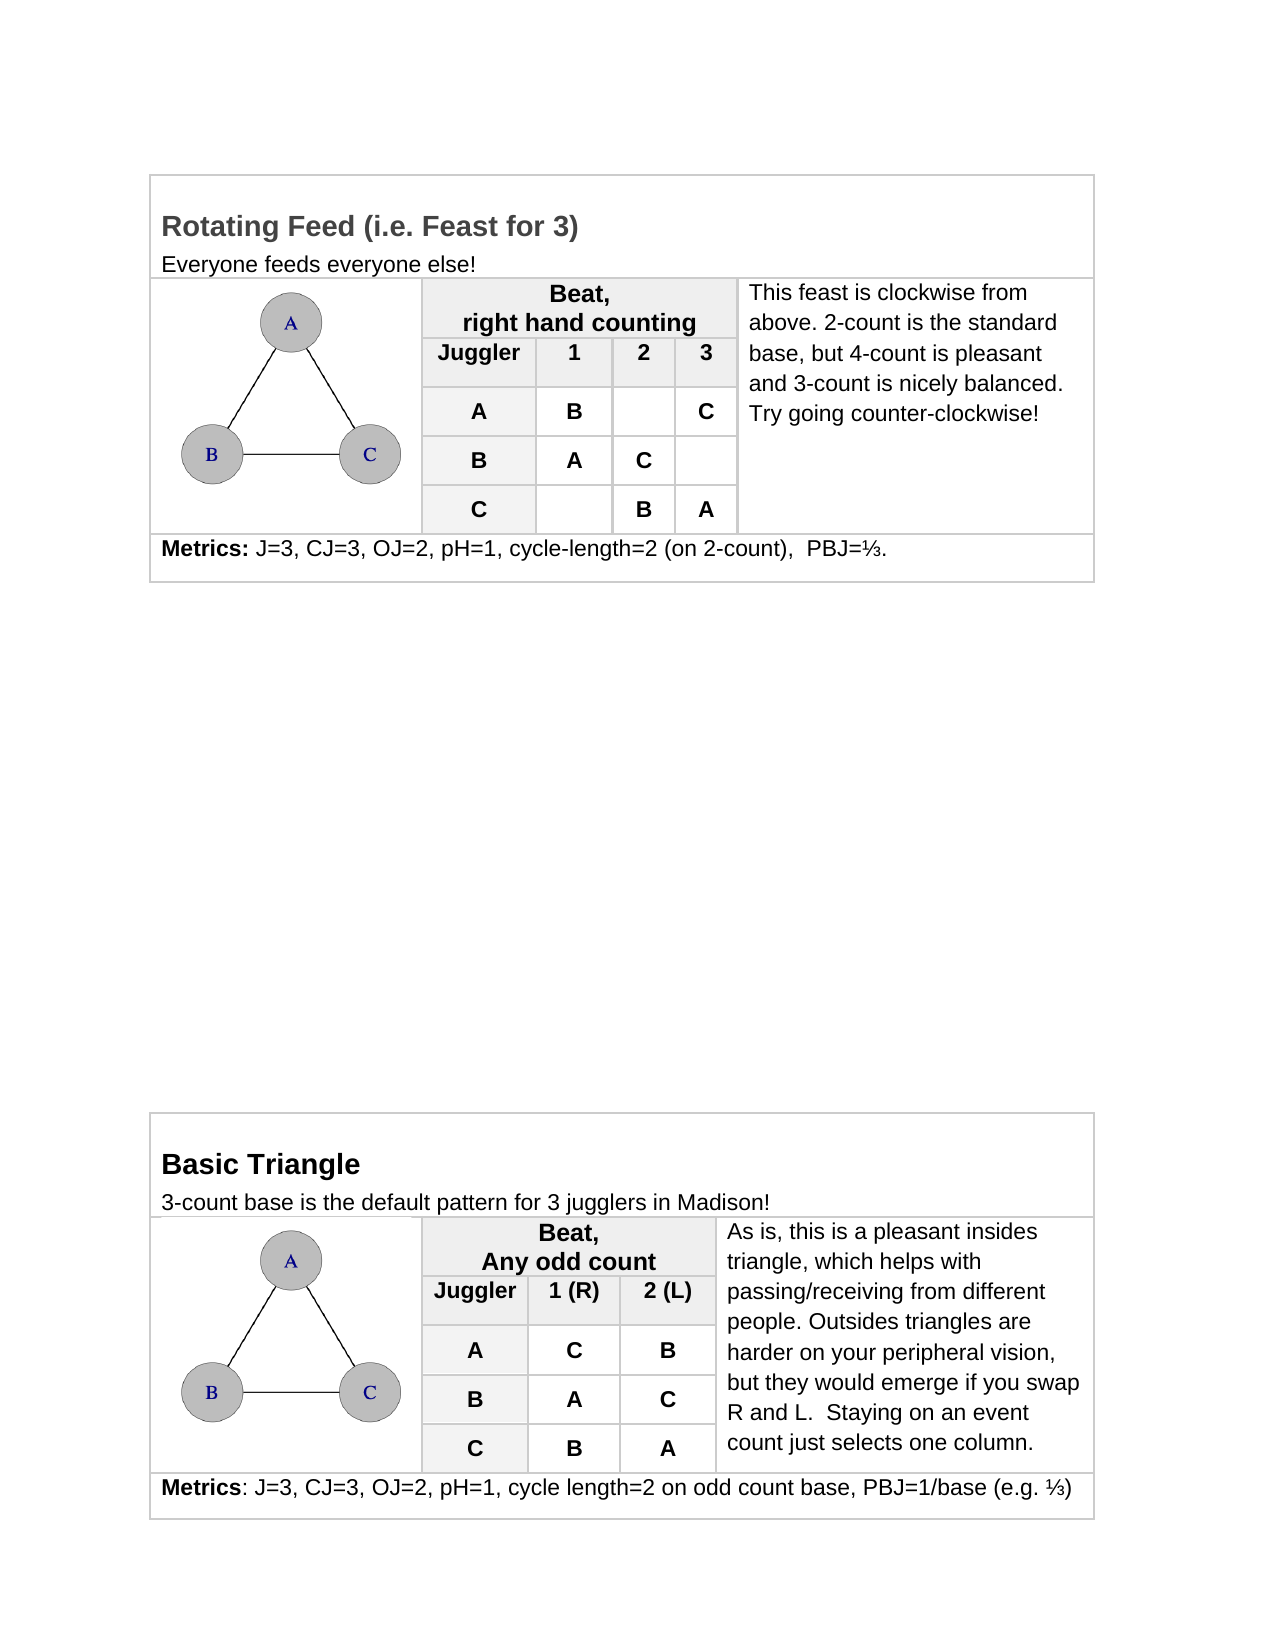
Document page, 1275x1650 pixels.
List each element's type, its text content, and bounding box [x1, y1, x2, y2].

table_cell B [537, 388, 611, 435]
table_cell [151, 279, 421, 533]
table_cell 3 [676, 339, 736, 386]
table_cell C [423, 486, 535, 533]
table_cell Metrics: J=3, CJ=3, OJ=2, pH=1, cycle-length=2 (on 2-count), PBJ=⅓. [151, 535, 1093, 581]
table_cell B [614, 486, 674, 533]
table_cell 2 (L) [621, 1277, 715, 1324]
table_cell Juggler [423, 339, 535, 386]
picture [161, 279, 412, 490]
table_cell C [621, 1376, 715, 1422]
table_cell A [423, 388, 535, 435]
table_cell C [423, 1425, 527, 1472]
table_cell Metrics: J=3, CJ=3, OJ=2, pH=1, cycle length=2 on odd count base, PBJ=1/base (e.g. ⅓) [151, 1474, 1093, 1517]
table_cell C [676, 388, 736, 435]
table_cell A [676, 486, 736, 533]
table_cell This feast is clockwise from above. 2-count is the standard base, but 4-count is pleasant and 3-count is nicely balanced. Try going counter-clockwise! [739, 279, 1093, 533]
table_cell A [423, 1326, 527, 1373]
table_cell 1 [537, 339, 611, 386]
table_cell A [537, 437, 611, 484]
table_cell 2 [614, 339, 674, 386]
table_cell C [529, 1326, 619, 1373]
table_cell 1 (R) [529, 1277, 619, 1324]
table_cell B [423, 437, 535, 484]
table_cell [676, 437, 736, 484]
table_header Rotating Feed (i.e. Feast for 3) Everyone feeds everyone else! [151, 176, 1093, 277]
table_cell Beat, Any odd count [423, 1218, 715, 1275]
table_header Basic Triangle 3-count base is the default pattern for 3 jugglers in Madison! [151, 1114, 1093, 1216]
table_cell A [621, 1425, 715, 1472]
table_cell [151, 1218, 421, 1472]
picture [161, 1217, 412, 1429]
table_cell B [621, 1326, 715, 1373]
table_cell A [529, 1376, 619, 1422]
table_cell [614, 388, 674, 435]
table_cell Beat, right hand counting [423, 279, 736, 337]
table_cell B [529, 1425, 619, 1472]
table_cell As is, this is a pleasant insides triangle, which helps with passing/receiving from different people. Outsides triangles are harder on your peripheral vision, but they would emerge if you swap R and L. Staying on an event count just selects one column. [717, 1218, 1093, 1472]
table_cell C [614, 437, 674, 484]
table_cell [537, 486, 611, 533]
table_cell B [423, 1376, 527, 1422]
table_cell Juggler [423, 1277, 527, 1324]
